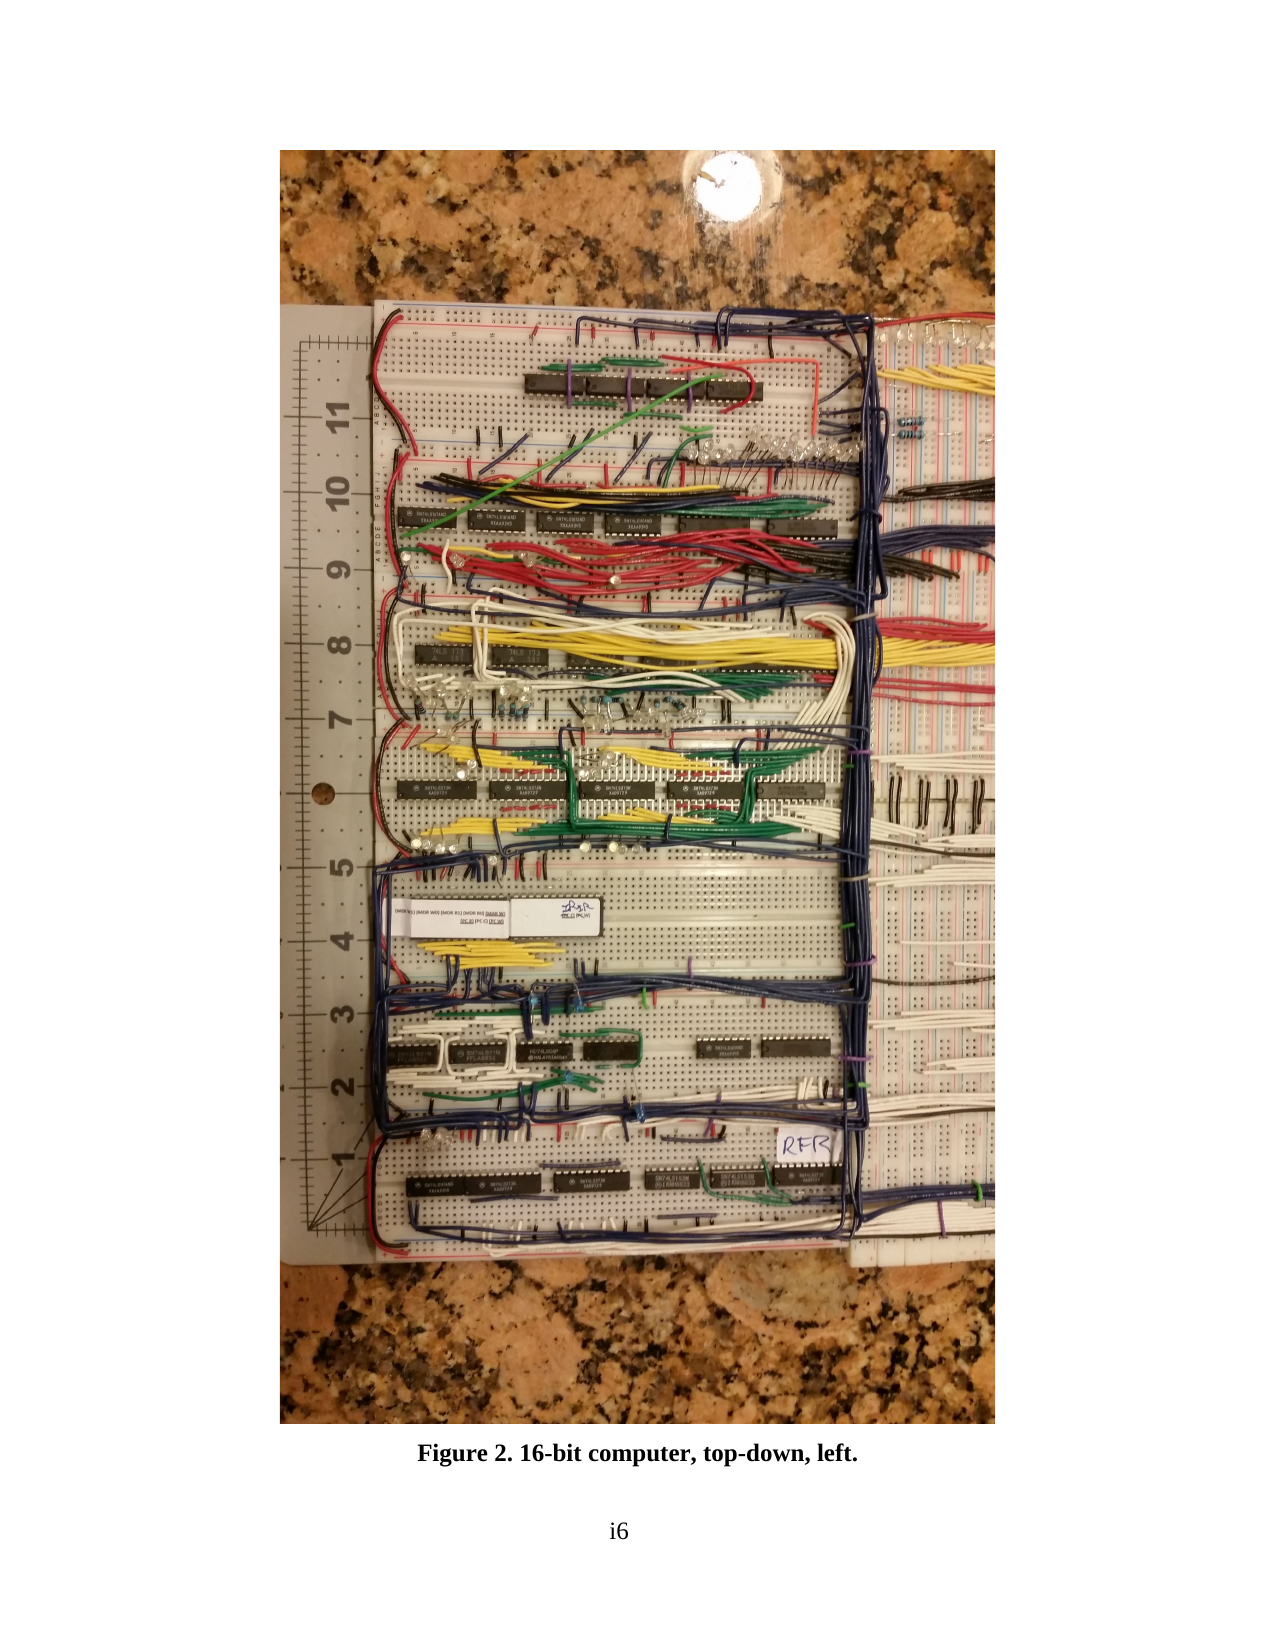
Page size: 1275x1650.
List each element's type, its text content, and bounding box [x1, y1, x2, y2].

picture [279, 150, 996, 1424]
text Figure 2. 16-bit computer, top-down, left. [150, 1438, 1125, 1467]
